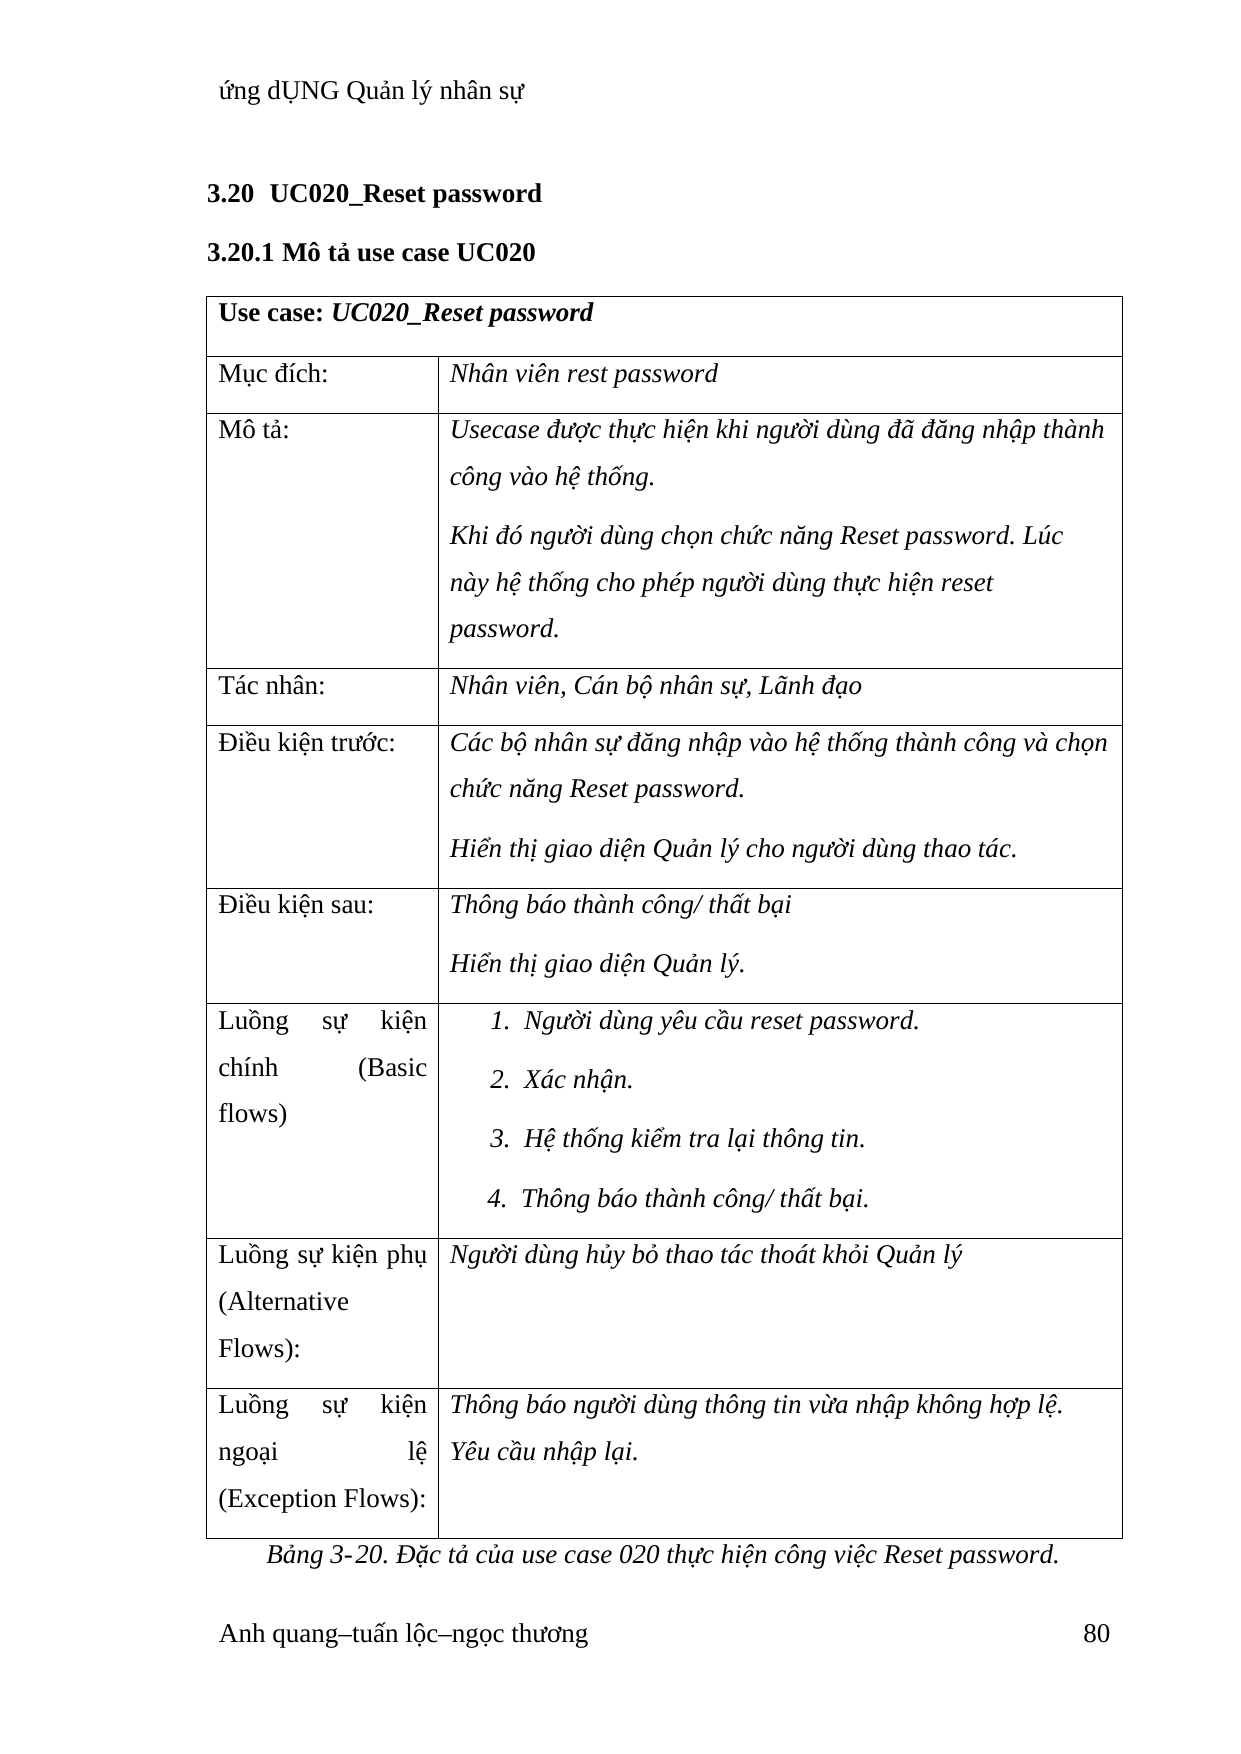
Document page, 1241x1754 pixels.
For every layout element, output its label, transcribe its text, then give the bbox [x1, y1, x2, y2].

table_cell Các bộ nhân sự đăng nhập vào hệ thống thành công và chọn chức năng Reset password. Hiển thị giao diện Quản lý cho người dùng thao tác. [439, 726, 1122, 887]
table_cell Mục đích: [207, 357, 438, 412]
table_header Use case: UC020_Reset password [207, 297, 1122, 356]
table_cell Thông báo người dùng thông tin vừa nhập không hợp lệ. Yêu cầu nhập lại. [439, 1389, 1122, 1537]
table_cell Nhân viên, Cán bộ nhân sự, Lãnh đạo [439, 669, 1122, 725]
table_cell Mô tả: [207, 414, 438, 668]
subtitle Mô tả use case UC020 [207, 236, 1122, 267]
subtitle UC020_Reset password [207, 177, 1122, 208]
table_cell Nhân viên rest password [439, 357, 1122, 412]
table_cell Thông báo thành công/ thất bại Hiển thị giao diện Quản lý. [439, 889, 1122, 1003]
table_cell Người dùng hủy bỏ thao tác thoát khỏi Quản lý [439, 1239, 1122, 1387]
table_cell 1. Người dùng yêu cầu reset password. 2. Xác nhận. 3. Hệ thống kiểm tra lại thông tin. 4. Thông báo thành công/ thất bại. [439, 1004, 1122, 1237]
table_cell Luồng sự kiện ngoại lệ (Exception Flows): [207, 1389, 438, 1537]
table_cell Usecase được thực hiện khi người dùng đã đăng nhập thành công vào hệ thống. Khi đó người dùng chọn chức năng Reset password. Lúc này hệ thống cho phép người dùng thực hiện reset password. [439, 414, 1122, 668]
text Bảng 3-20. Đặc tả của use case 020 thực hiện công việc Reset password. [207, 1539, 1122, 1569]
table_cell Điều kiện trước: [207, 726, 438, 887]
table_cell Luồng sự kiện phụ (Alternative Flows): [207, 1239, 438, 1387]
table_cell Điều kiện sau: [207, 889, 438, 1003]
table_cell Luồng sự kiện chính (Basic flows) [207, 1004, 438, 1237]
table_cell Tác nhân: [207, 669, 438, 725]
